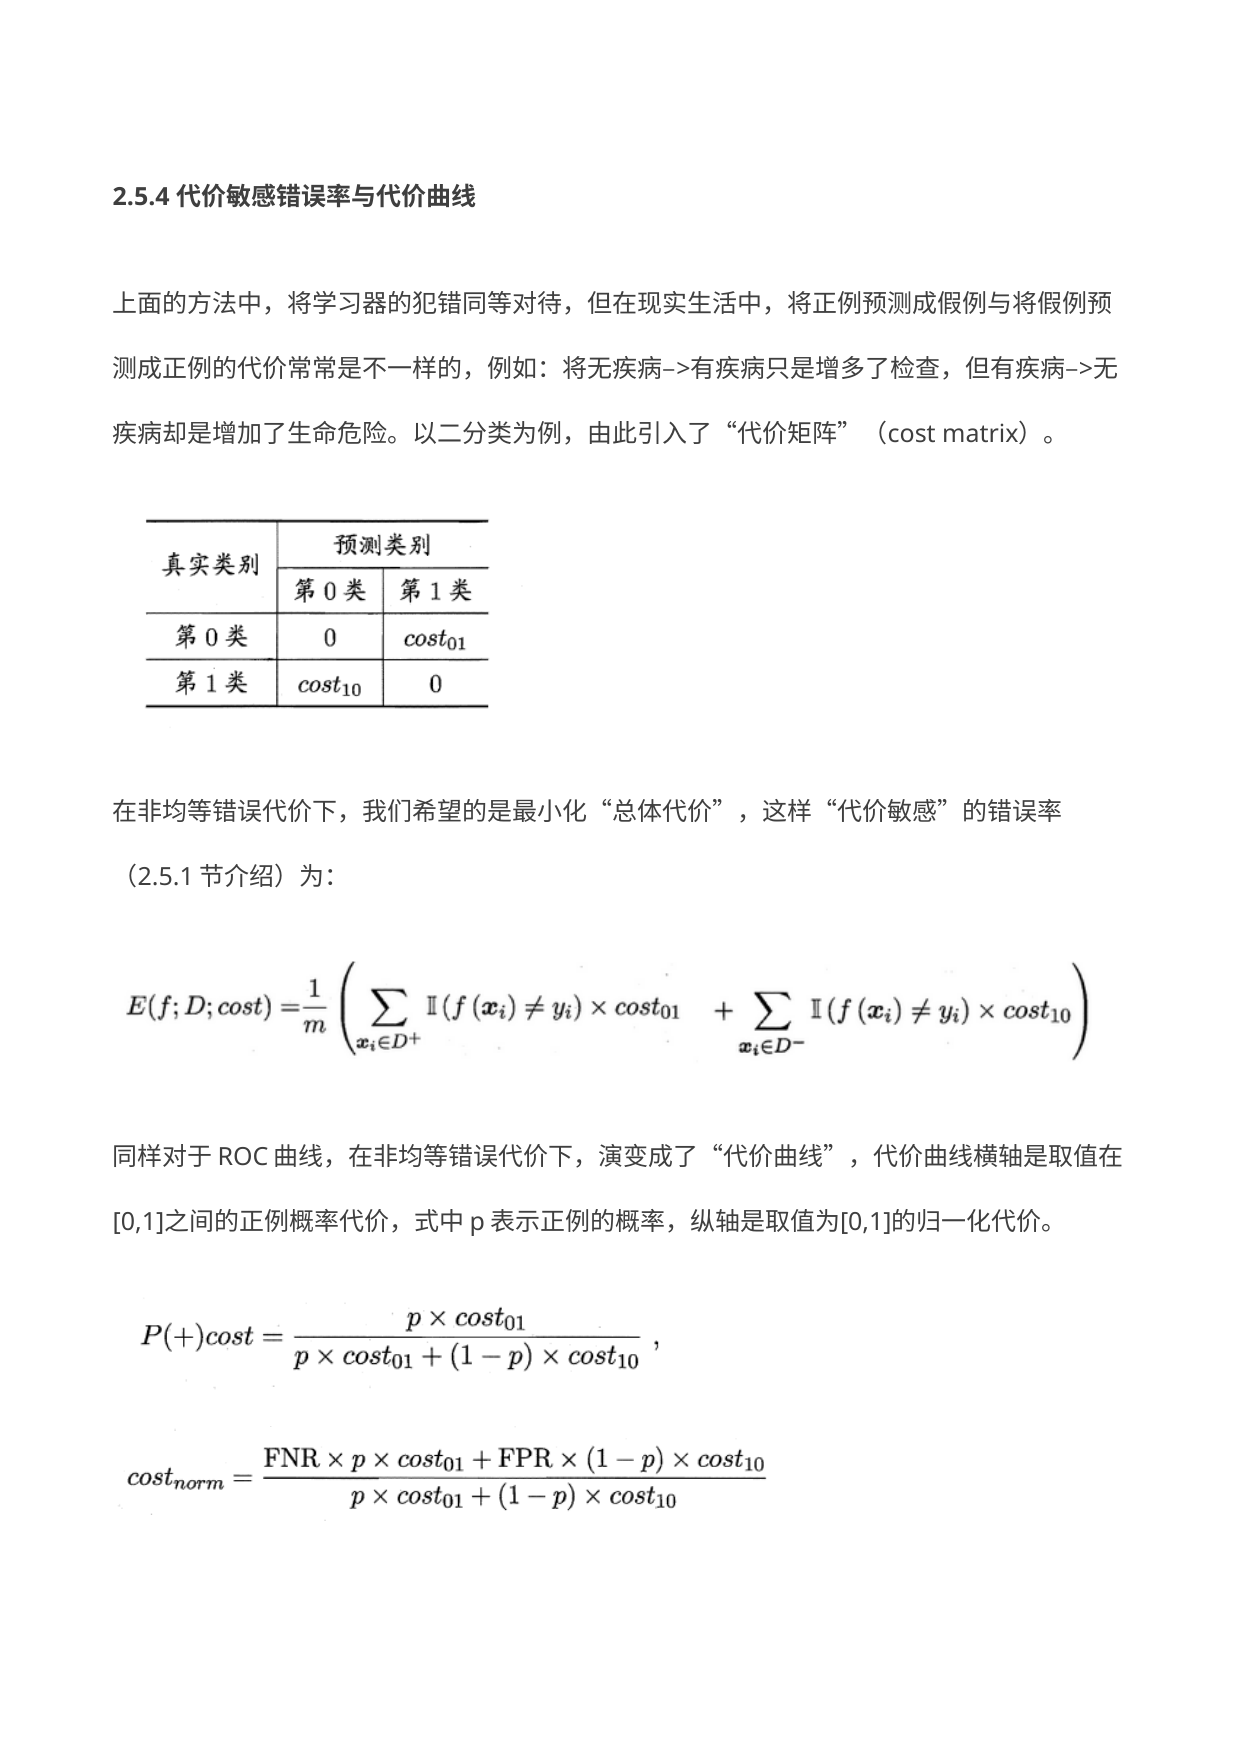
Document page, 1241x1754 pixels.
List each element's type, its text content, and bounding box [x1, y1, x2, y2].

text 同样对于ROC曲线，在非均等错误代价下，演变成了“代价曲线”，代价曲线横轴是取值在[0,1]之间的正例概率代价，式中p表示正例的概率，纵轴是取值为[0,1]的归一化代价。 [112, 1122, 1128, 1252]
text 上面的方法中，将学习器的犯错同等对待，但在现实生活中，将正例预测成假例与将假例预测成正例的代价常常是不一样的，例如：将无疾病–>有疾病只是增多了检查，但有疾病–>无疾病却是增加了生命危险。以二分类为例，由此引入了“代价矩阵”（cost matrix）。 [112, 269, 1128, 464]
text 在非均等错误代价下，我们希望的是最小化“总体代价”，这样“代价敏感”的错误率（2.5.1节介绍）为： [112, 777, 1128, 907]
picture [112, 1294, 687, 1392]
picture [112, 1426, 778, 1521]
text 2.5.4 代价敏感错误率与代价曲线 [112, 162, 1128, 227]
picture [112, 508, 530, 733]
picture [112, 954, 1134, 1075]
